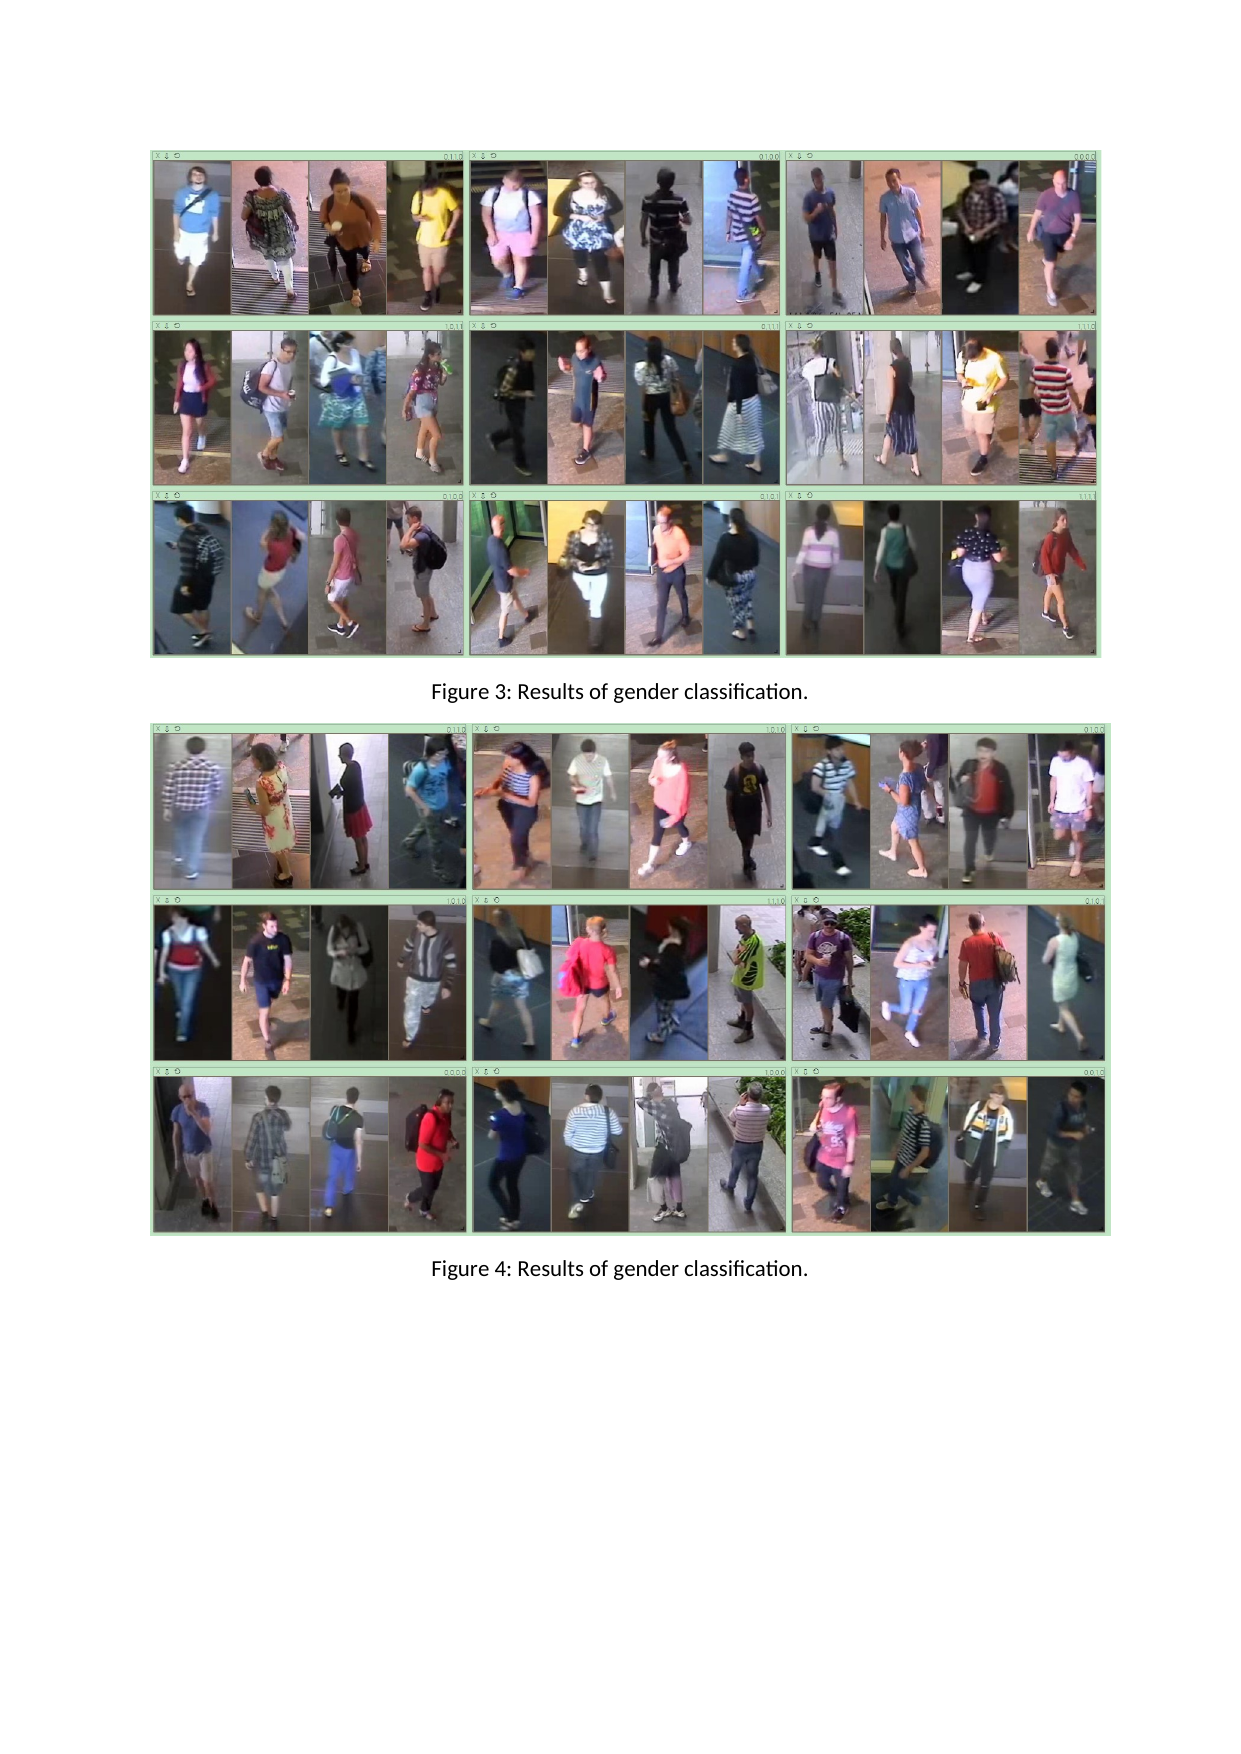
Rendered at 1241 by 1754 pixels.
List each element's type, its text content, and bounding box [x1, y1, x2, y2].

picture [150, 723, 1111, 1236]
text Figure 3: Results of gender classification. [150, 677, 1090, 705]
picture [150, 150, 1102, 658]
text Figure 4: Results of gender classification. [150, 1254, 1090, 1282]
